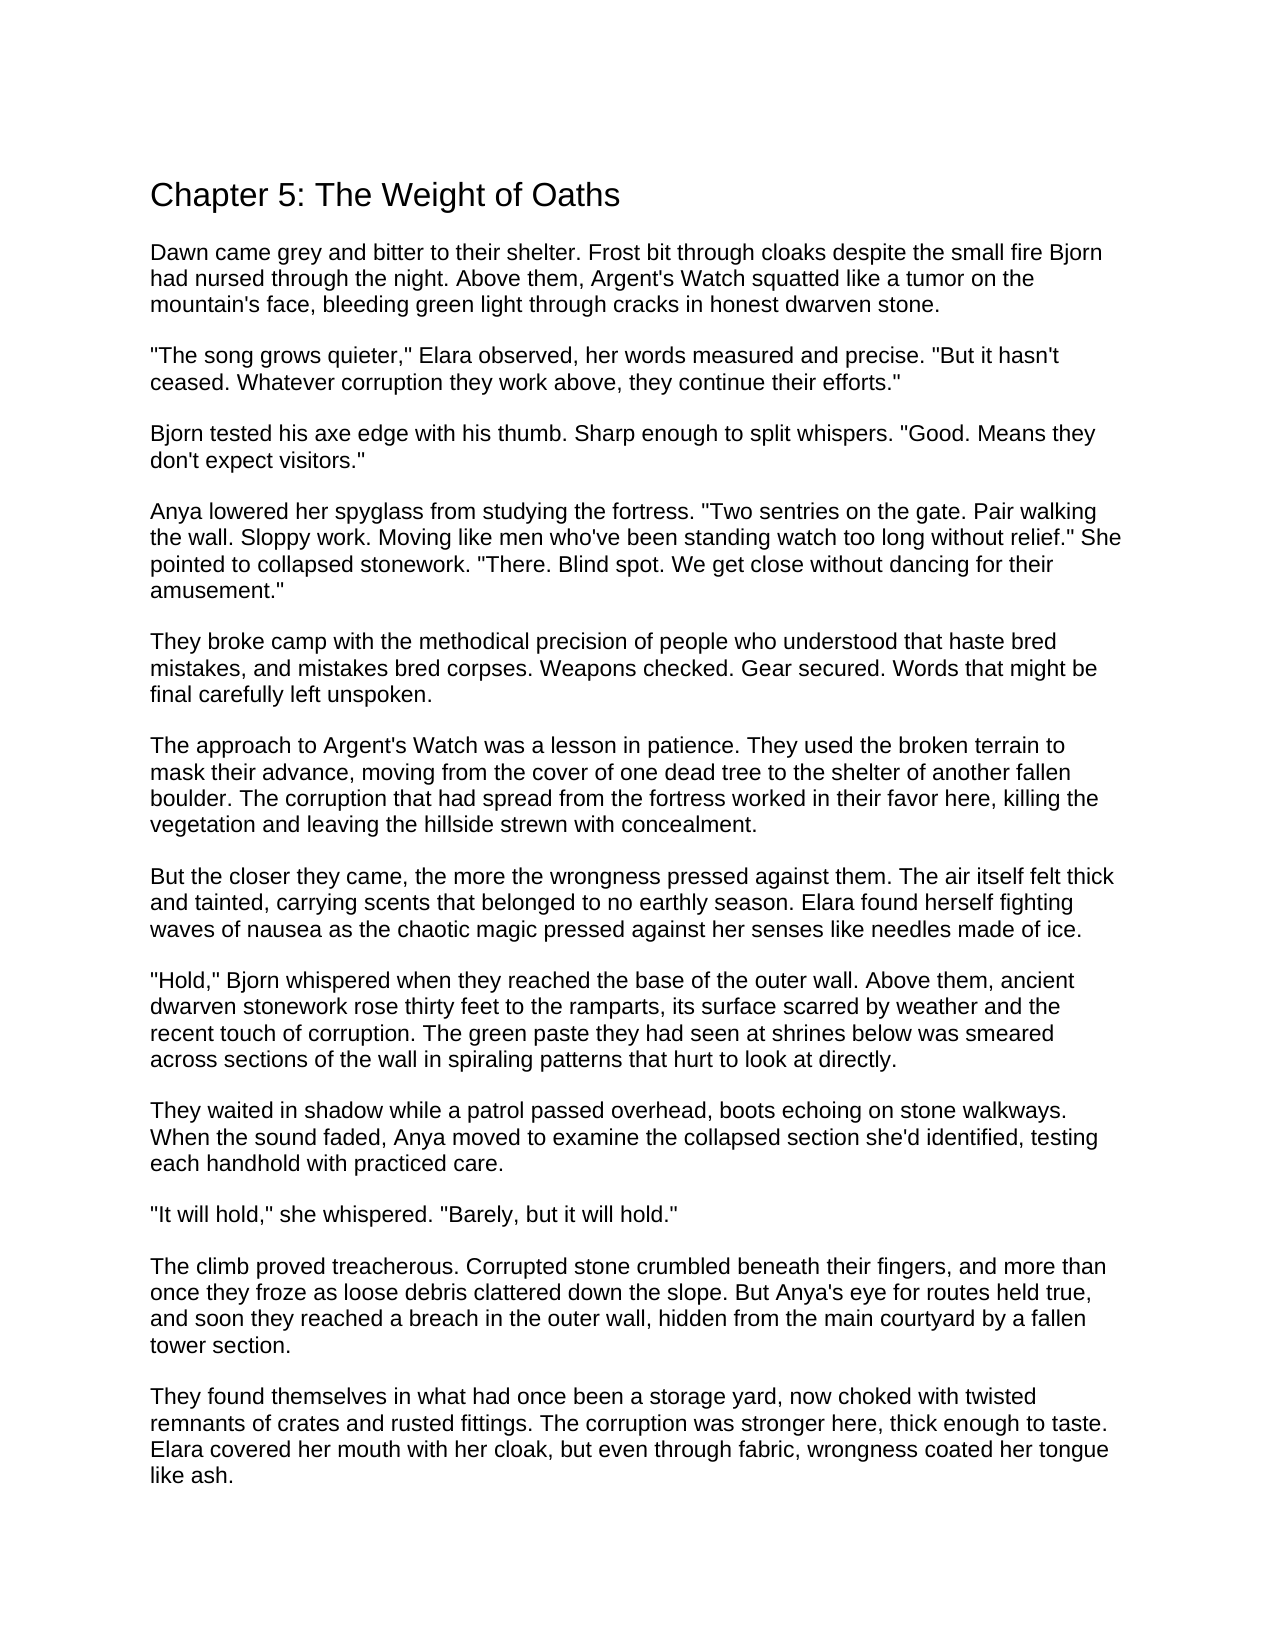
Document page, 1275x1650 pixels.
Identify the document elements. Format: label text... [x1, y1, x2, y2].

text They waited in shadow while a patrol passed overhead, boots echoing on stone walkways. When the sound faded, Anya moved to examine the collapsed section she'd identified, testing each handhold with practiced care. [150, 1097, 1125, 1176]
text "Hold," Bjorn whispered when they reached the base of the outer wall. Above them, ancient dwarven stonework rose thirty feet to the ramparts, its surface scarred by weather and the recent touch of corruption. The green paste they had seen at shrines below was smeared across sections of the wall in spiraling patterns that hurt to look at directly. [150, 967, 1125, 1072]
text But the closer they came, the more the wrongness pressed against them. The air itself felt thick and tainted, carrying scents that belonged to no earthly season. Elara found herself fighting waves of nausea as the chaotic magic pressed against her senses like needles made of ice. [150, 863, 1125, 942]
subtitle Chapter 5: The Weight of Oaths [150, 175, 1125, 213]
text The approach to Argent's Watch was a lesson in patience. They used the broken terrain to mask their advance, moving from the cover of one dead tree to the shelter of another fallen boulder. The corruption that had spread from the fortress worked in their favor here, killing the vegetation and leaving the hillside strewn with concealment. [150, 732, 1125, 838]
text Anya lowered her spyglass from studying the fortress. "Two sentries on the gate. Pair walking the wall. Sloppy work. Moving like men who've been standing watch too long without relief." She pointed to collapsed stonework. "There. Blind spot. We get close without dancing for their amusement." [150, 498, 1125, 603]
text "It will hold," she whispered. "Barely, but it will hold." [150, 1201, 1125, 1228]
text The climb proved treacherous. Corrupted stone crumbled beneath their fingers, and more than once they froze as loose debris clattered down the slope. But Anya's eye for routes held true, and soon they reached a breach in the outer wall, hidden from the main courtyard by a fallen tower section. [150, 1253, 1125, 1358]
text They broke camp with the methodical precision of people who understood that haste bred mistakes, and mistakes bred corpses. Weapons checked. Gear secured. Words that might be final carefully left unspoken. [150, 628, 1125, 707]
text Dawn came grey and bitter to their shelter. Frost bit through cloaks despite the small fire Bjorn had nursed through the night. Above them, Argent's Watch squatted like a tumor on the mountain's face, bleeding green light through cracks in honest dwarven stone. [150, 238, 1125, 317]
text Bjorn tested his axe edge with his thumb. Sharp enough to split whispers. "Good. Means they don't expect visitors." [150, 420, 1125, 473]
text "The song grows quieter," Elara observed, her words measured and precise. "But it hasn't ceased. Whatever corruption they work above, they continue their efforts." [150, 342, 1125, 395]
text They found themselves in what had once been a storage yard, now choked with twisted remnants of crates and rusted fittings. The corruption was stronger here, thick enough to taste. Elara covered her mouth with her cloak, but even through fabric, wrongness coated her tongue like ash. [150, 1383, 1125, 1488]
